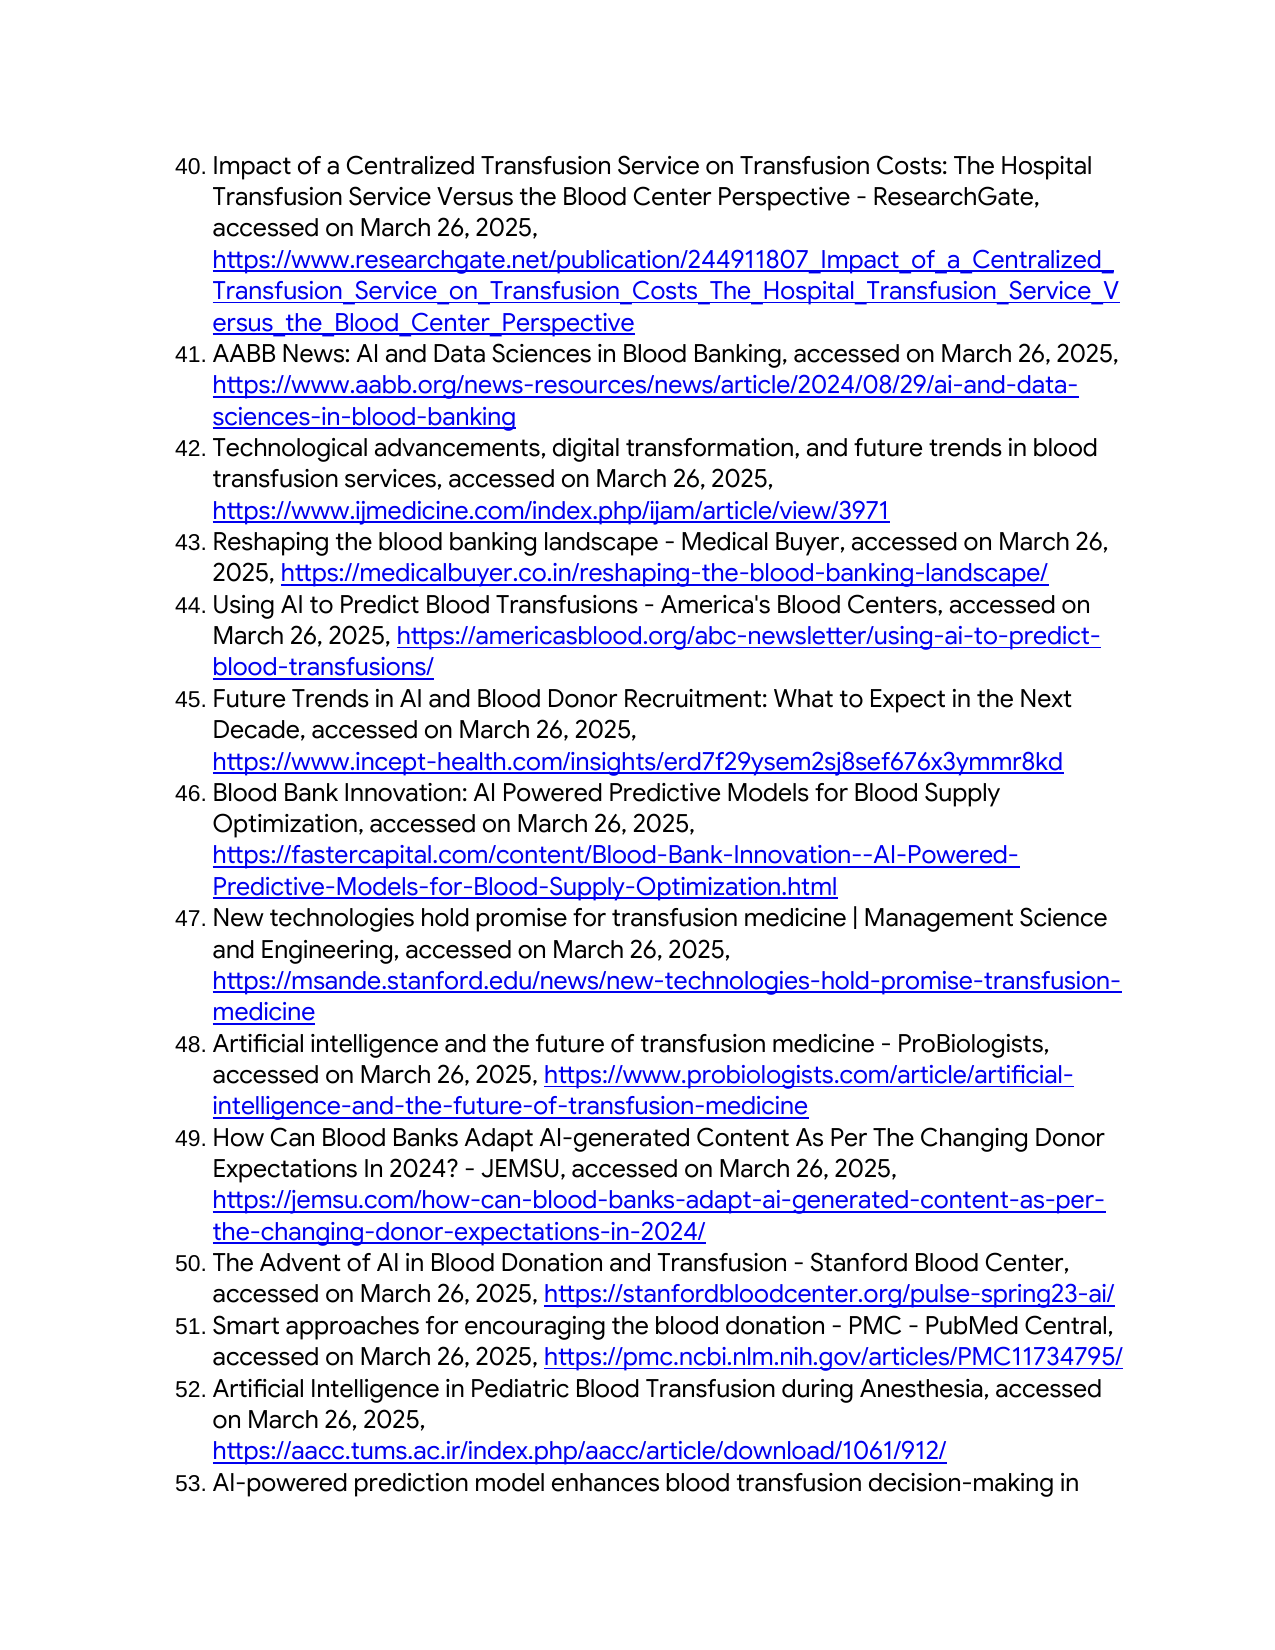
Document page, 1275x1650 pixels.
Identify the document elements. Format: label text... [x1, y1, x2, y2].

list Blood Bank Innovation: AI Powered Predictive Models for Blood Supply Optimization, accessed on March 26, 2025, https://fastercapital.com/content/Blood-Bank-Innovation--AI-Powered-Predictive-Models-for-Blood-Supply-Optimization.html [175, 777, 1125, 902]
list How Can Blood Banks Adapt AI-generated Content As Per The Changing Donor Expectations In 2024? - JEMSU, accessed on March 26, 2025, https://jemsu.com/how-can-blood-banks-adapt-ai-generated-content-as-per-the-changing-donor-expectations-in-2024/ [175, 1122, 1125, 1247]
list Future Trends in AI and Blood Donor Recruitment: What to Expect in the Next Decade, accessed on March 26, 2025, https://www.incept-health.com/insights/erd7f29ysem2sj8sef676x3ymmr8kd [175, 683, 1125, 777]
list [175, 1467, 1125, 1498]
list Technological advancements, digital transformation, and future trends in blood transfusion services, accessed on March 26, 2025, https://www.ijmedicine.com/index.php/ijam/article/view/3971 [175, 432, 1125, 526]
list Reshaping the blood banking landscape - Medical Buyer, accessed on March 26, 2025, https://medicalbuyer.co.in/reshaping-the-blood-banking-landscape/ [175, 526, 1125, 589]
list Artificial Intelligence in Pediatric Blood Transfusion during Anesthesia, accessed on March 26, 2025, https://aacc.tums.ac.ir/index.php/aacc/article/download/1061/912/ [175, 1373, 1125, 1467]
list Using AI to Predict Blood Transfusions - America's Blood Centers, accessed on March 26, 2025, https://americasblood.org/abc-newsletter/using-ai-to-predict-blood-transfusions/ [175, 589, 1125, 683]
list AABB News: AI and Data Sciences in Blood Banking, accessed on March 26, 2025, https://www.aabb.org/news-resources/news/article/2024/08/29/ai-and-data-sciences-in-blood-banking [175, 338, 1125, 432]
list Impact of a Centralized Transfusion Service on Transfusion Costs: The Hospital Transfusion Service Versus the Blood Center Perspective - ResearchGate, accessed on March 26, 2025, https://www.researchgate.net/publication/244911807_Impact_of_a_Centralized_Transfusion_Service_on_Transfusion_Costs_The_Hospital_Transfusion_Service_Versus_the_Blood_Center_Perspective [175, 150, 1125, 338]
list The Advent of AI in Blood Donation and Transfusion - Stanford Blood Center, accessed on March 26, 2025, https://stanfordbloodcenter.org/pulse-spring23-ai/ [175, 1247, 1125, 1310]
list Smart approaches for encouraging the blood donation - PMC - PubMed Central, accessed on March 26, 2025, https://pmc.ncbi.nlm.nih.gov/articles/PMC11734795/ [175, 1310, 1125, 1373]
list Artificial intelligence and the future of transfusion medicine - ProBiologists, accessed on March 26, 2025, https://www.probiologists.com/article/artificial-intelligence-and-the-future-of-transfusion-medicine [175, 1028, 1125, 1122]
list New technologies hold promise for transfusion medicine | Management Science and Engineering, accessed on March 26, 2025, https://msande.stanford.edu/news/new-technologies-hold-promise-transfusion-medicine [175, 902, 1125, 1028]
